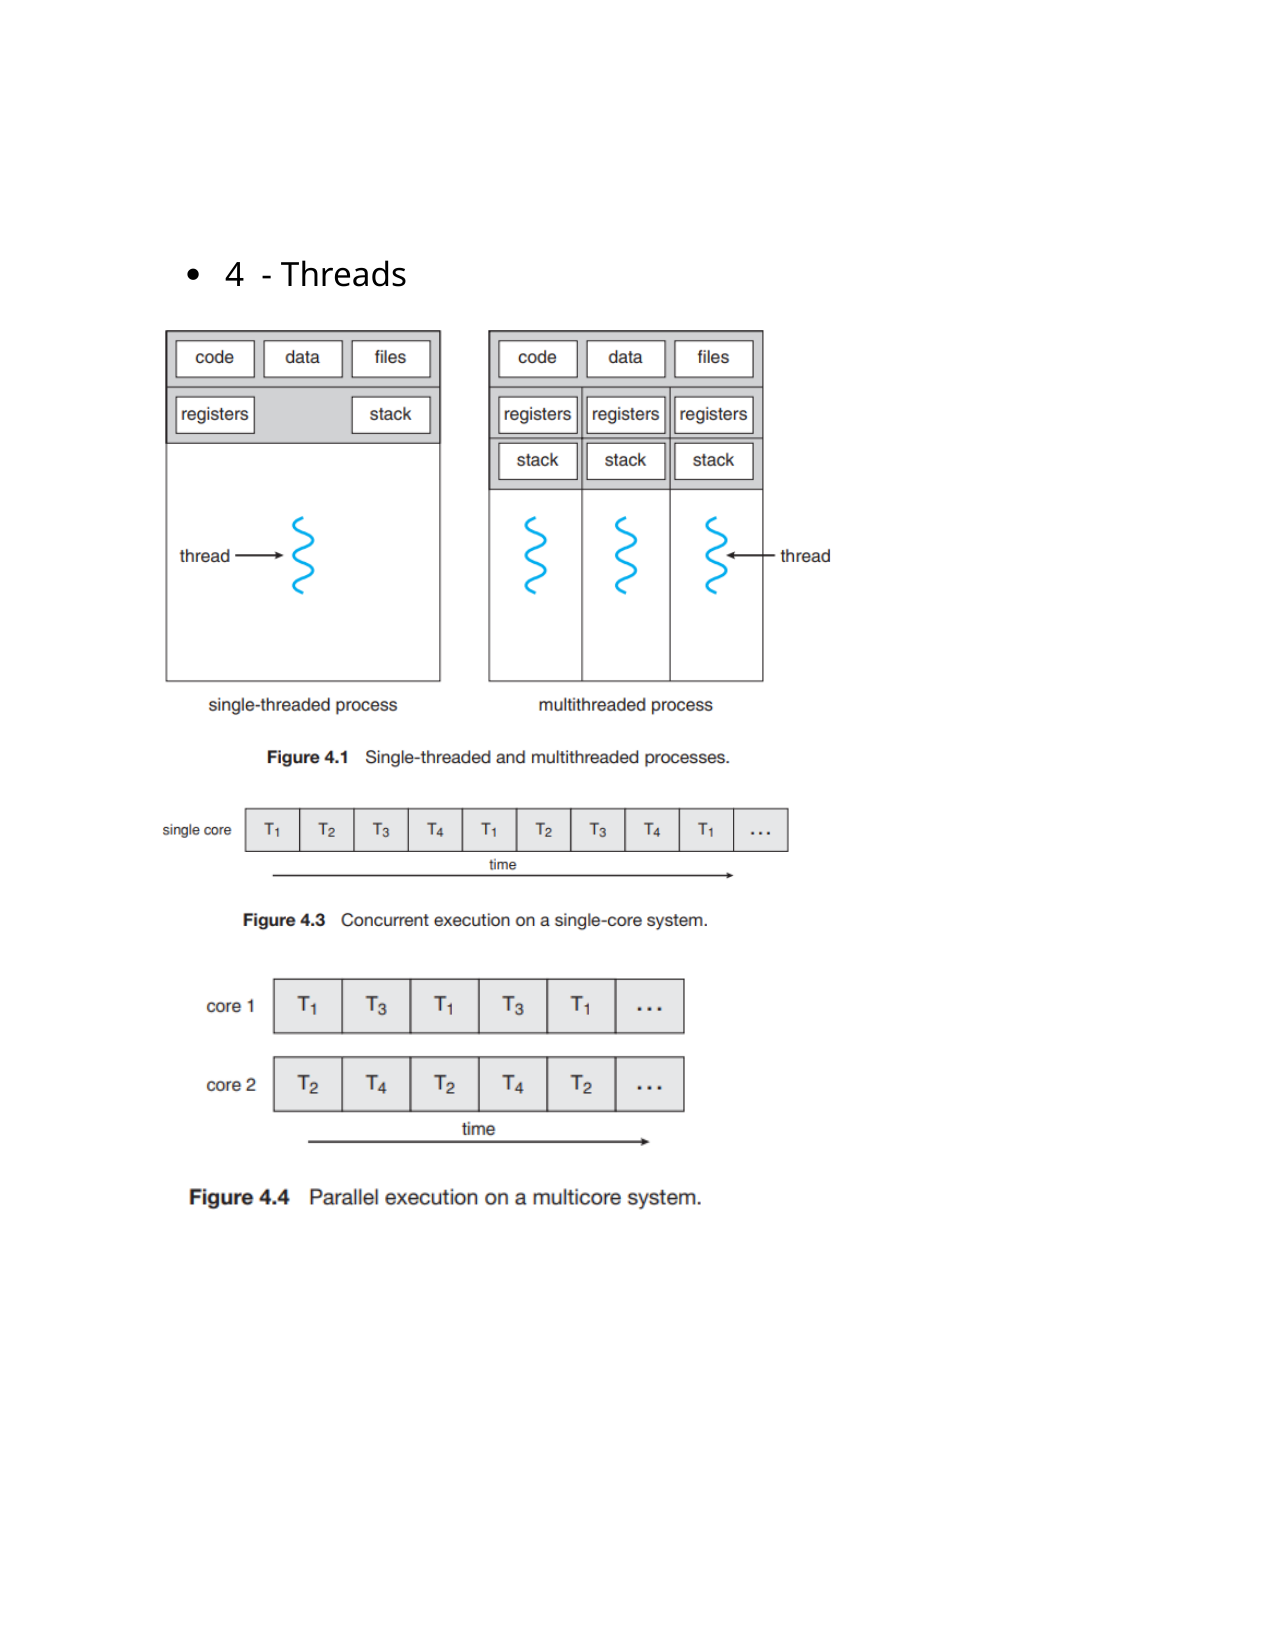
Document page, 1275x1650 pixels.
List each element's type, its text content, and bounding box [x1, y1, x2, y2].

picture [150, 791, 806, 938]
picture [150, 316, 841, 773]
list 4 - Threads [187, 251, 1125, 296]
picture [150, 956, 734, 1226]
